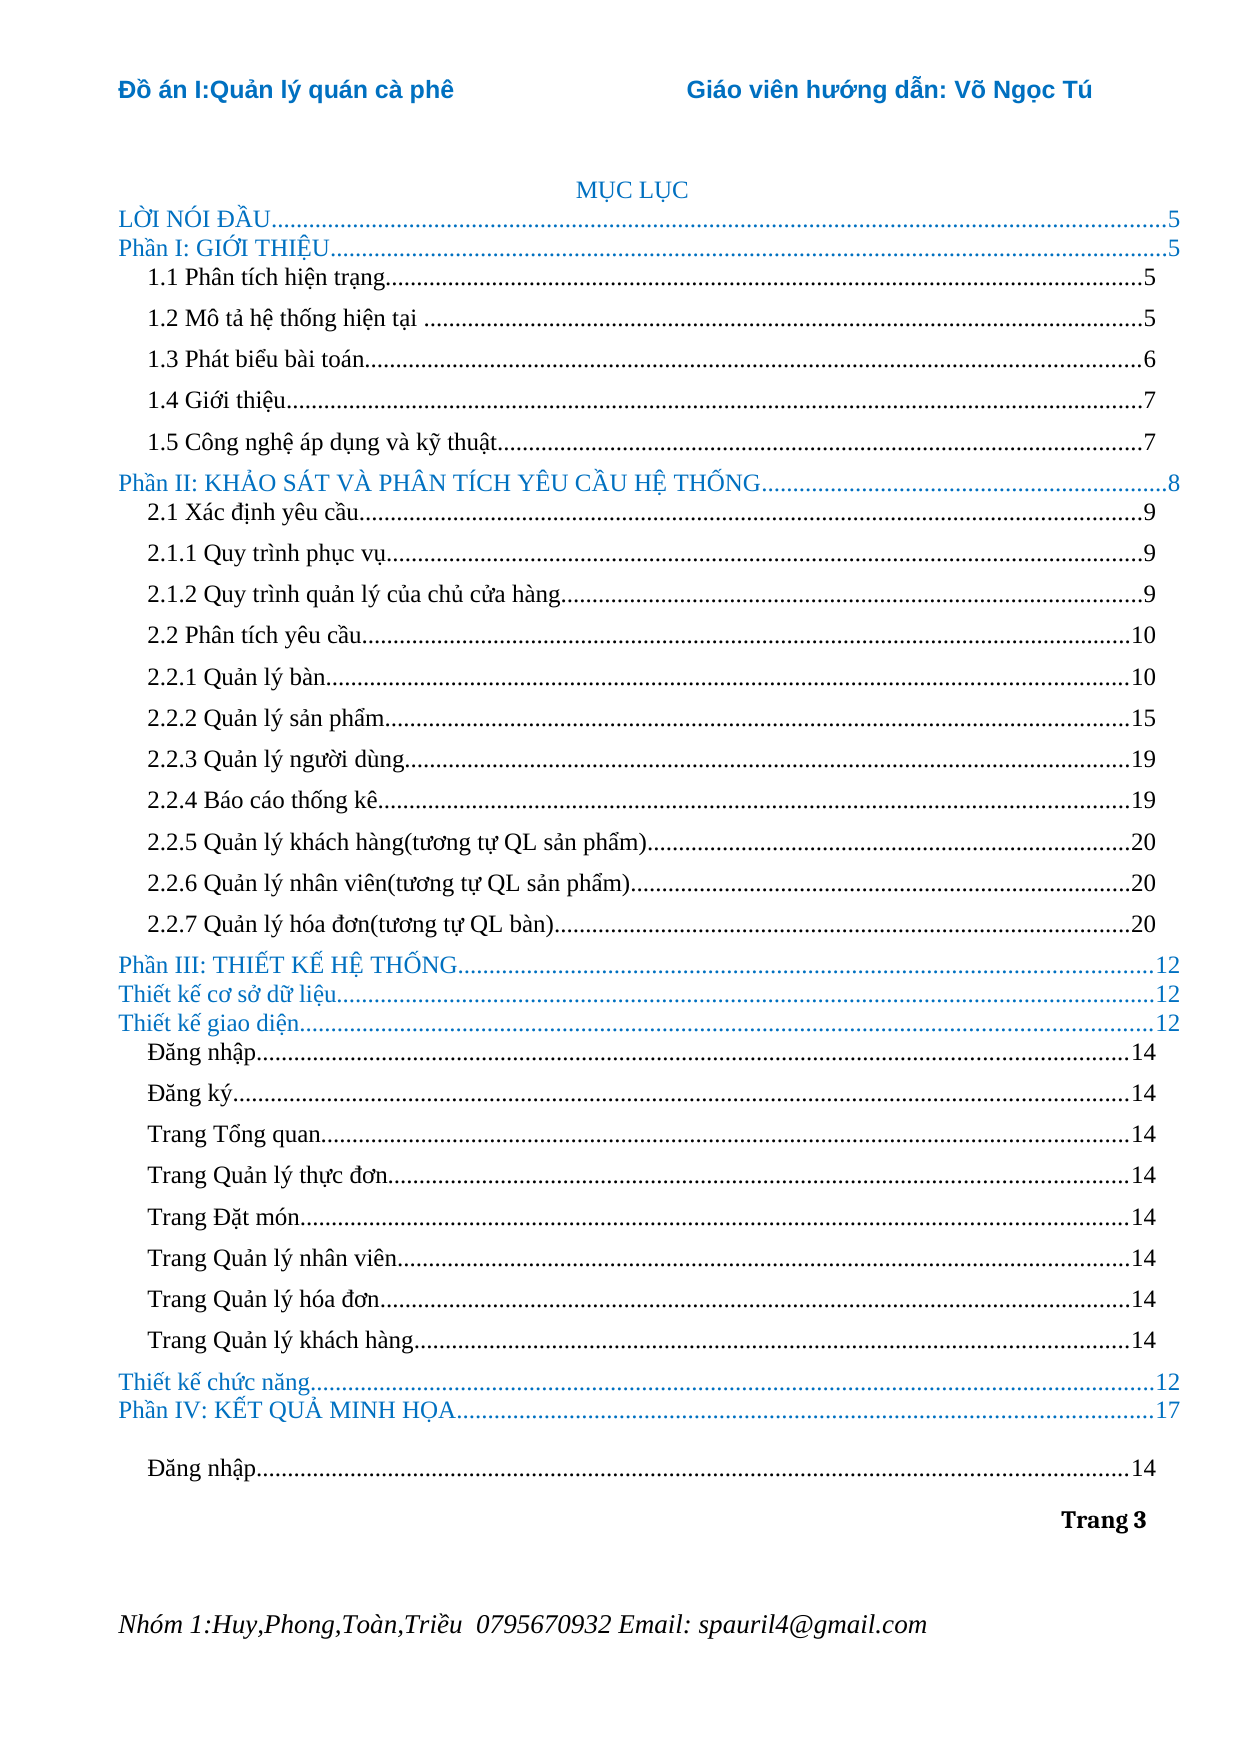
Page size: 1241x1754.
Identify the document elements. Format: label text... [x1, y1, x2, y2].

text 1.1 Phân tích hiện trạng 5 [147, 262, 1146, 291]
text 2.1.2 Quy trình quản lý của chủ cửa hàng 9 [147, 579, 1146, 608]
text Thiết kế giao diện 12 [118, 1008, 1146, 1037]
text Trang Đặt món 14 [147, 1202, 1146, 1231]
text MỤC LỤC [118, 176, 1146, 204]
text Đăng ký 14 [147, 1078, 1146, 1107]
text 2.2.3 Quản lý người dùng 19 [147, 744, 1146, 773]
text Phần II: KHẢO SÁT VÀ PHÂN TÍCH YÊU CẦU HỆ THỐNG 8 [118, 468, 1146, 497]
text Trang Quản lý hóa đơn 14 [147, 1284, 1146, 1313]
text 2.2 Phân tích yêu cầu 10 [147, 621, 1146, 649]
text 2.2.1 Quản lý bàn 10 [147, 662, 1146, 691]
text 2.1.1 Quy trình phục vụ 9 [147, 538, 1146, 567]
text 2.2.6 Quản lý nhân viên(tương tự QL sản phẩm) 20 [147, 868, 1146, 897]
text Trang Quản lý thực đơn 14 [147, 1161, 1146, 1189]
text Phần III: THIẾT KẾ HỆ THỐNG 12 [118, 951, 1146, 979]
text 1.3 Phát biểu bài toán 6 [147, 344, 1146, 373]
text LỜI NÓI ĐẦU 5 [118, 204, 1146, 233]
text 1.5 Công nghệ áp dụng và kỹ thuật 7 [147, 427, 1146, 456]
text 2.2.4 Báo cáo thống kê 19 [147, 786, 1146, 814]
text Thiết kế chức năng 12 [118, 1367, 1146, 1396]
text Trang Tổng quan 14 [147, 1119, 1146, 1148]
text Đăng nhập 14 [147, 1037, 1146, 1066]
text Trang Quản lý nhân viên 14 [147, 1243, 1146, 1272]
text 1.2 Mô tả hệ thống hiện tại 5 [147, 303, 1146, 332]
text 2.2.7 Quản lý hóa đơn(tương tự QL bàn) 20 [147, 909, 1146, 938]
text Trang Quản lý khách hàng 14 [147, 1326, 1146, 1354]
text Đăng nhập 14 [147, 1453, 1146, 1482]
text Phần IV: KẾT QUẢ MINH HỌA 17 [118, 1396, 1146, 1424]
text 1.4 Giới thiệu 7 [147, 386, 1146, 414]
text Phần I: GIỚI THIỆU 5 [118, 233, 1146, 262]
text 2.2.2 Quản lý sản phẩm 15 [147, 703, 1146, 732]
text Thiết kế cơ sở dữ liệu 12 [118, 979, 1146, 1008]
text 2.1 Xác định yêu cầu 9 [147, 497, 1146, 526]
text 2.2.5 Quản lý khách hàng(tương tự QL sản phẩm) 20 [147, 827, 1146, 856]
